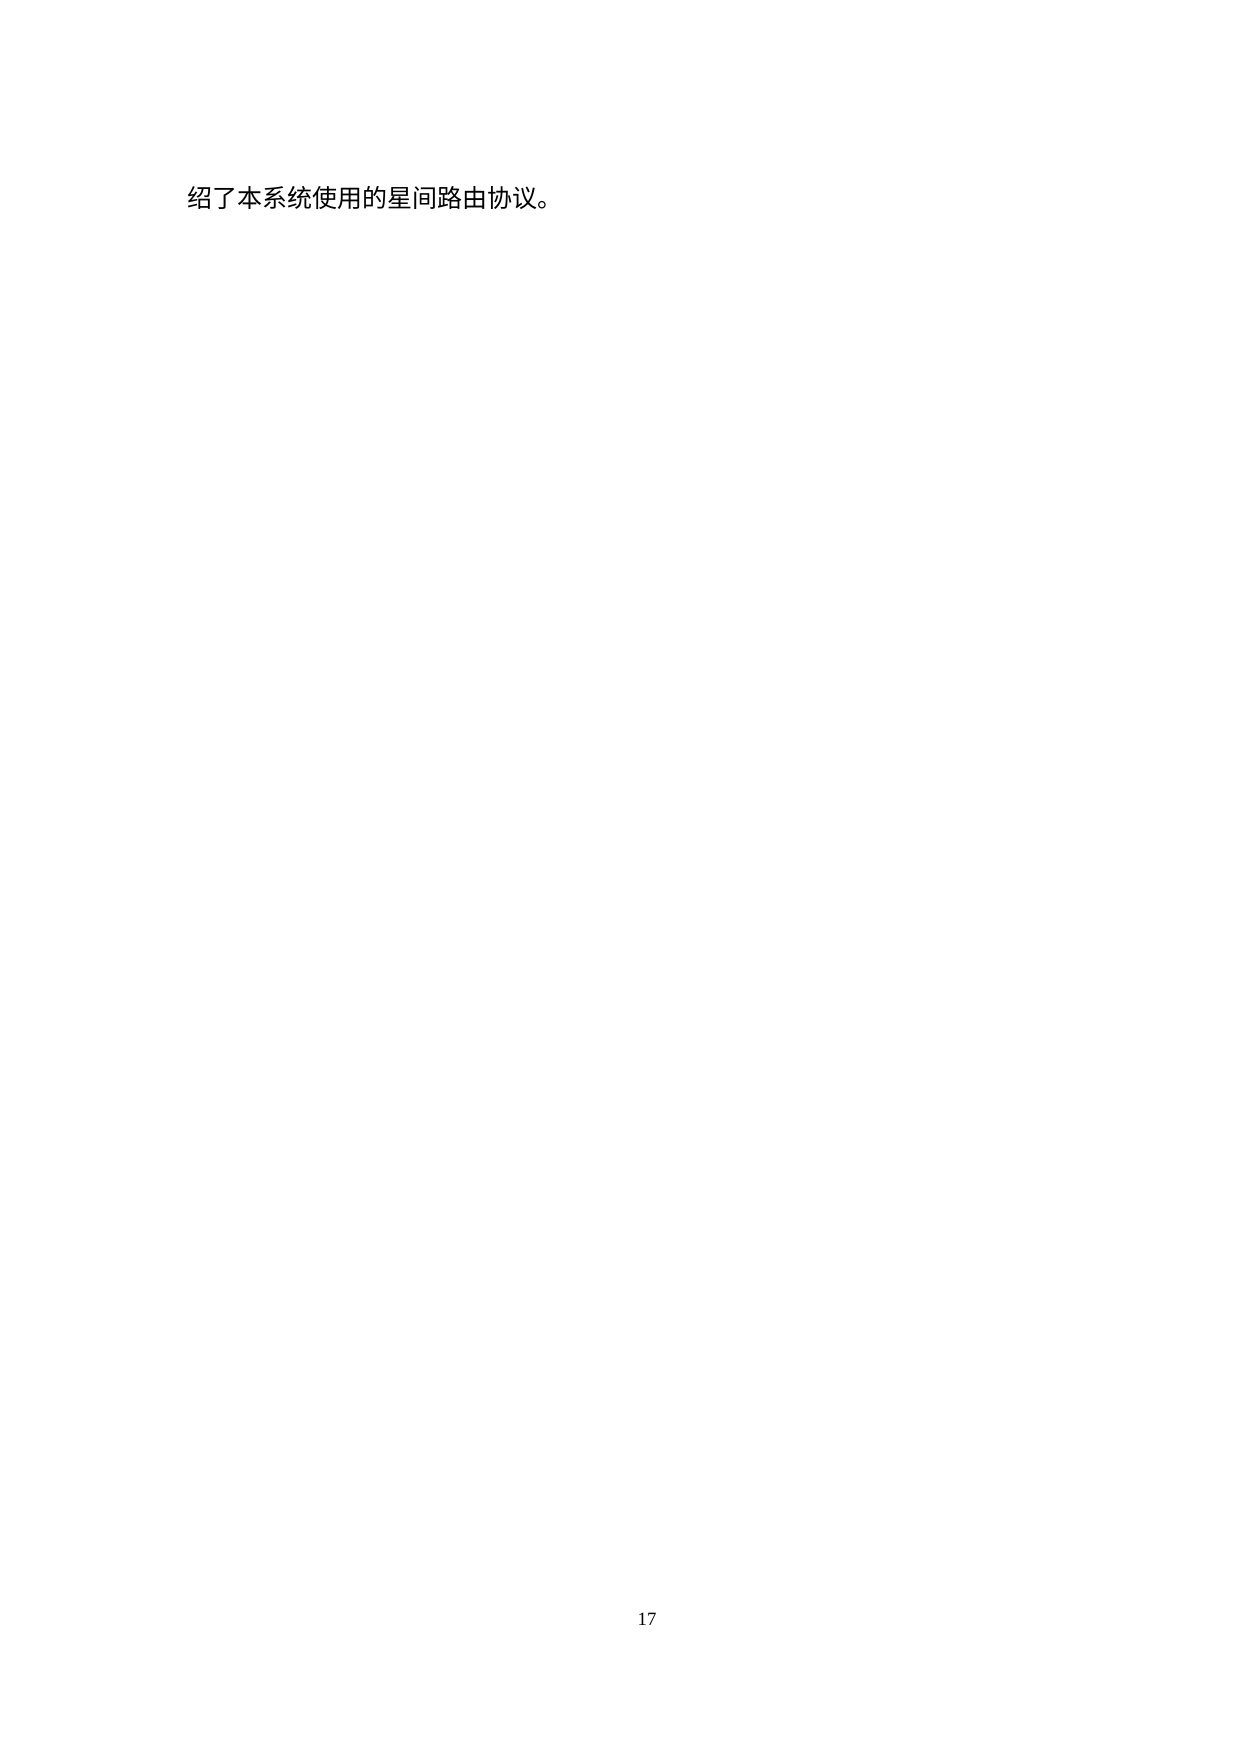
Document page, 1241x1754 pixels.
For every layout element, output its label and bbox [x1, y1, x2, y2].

text [187, 164, 1106, 229]
